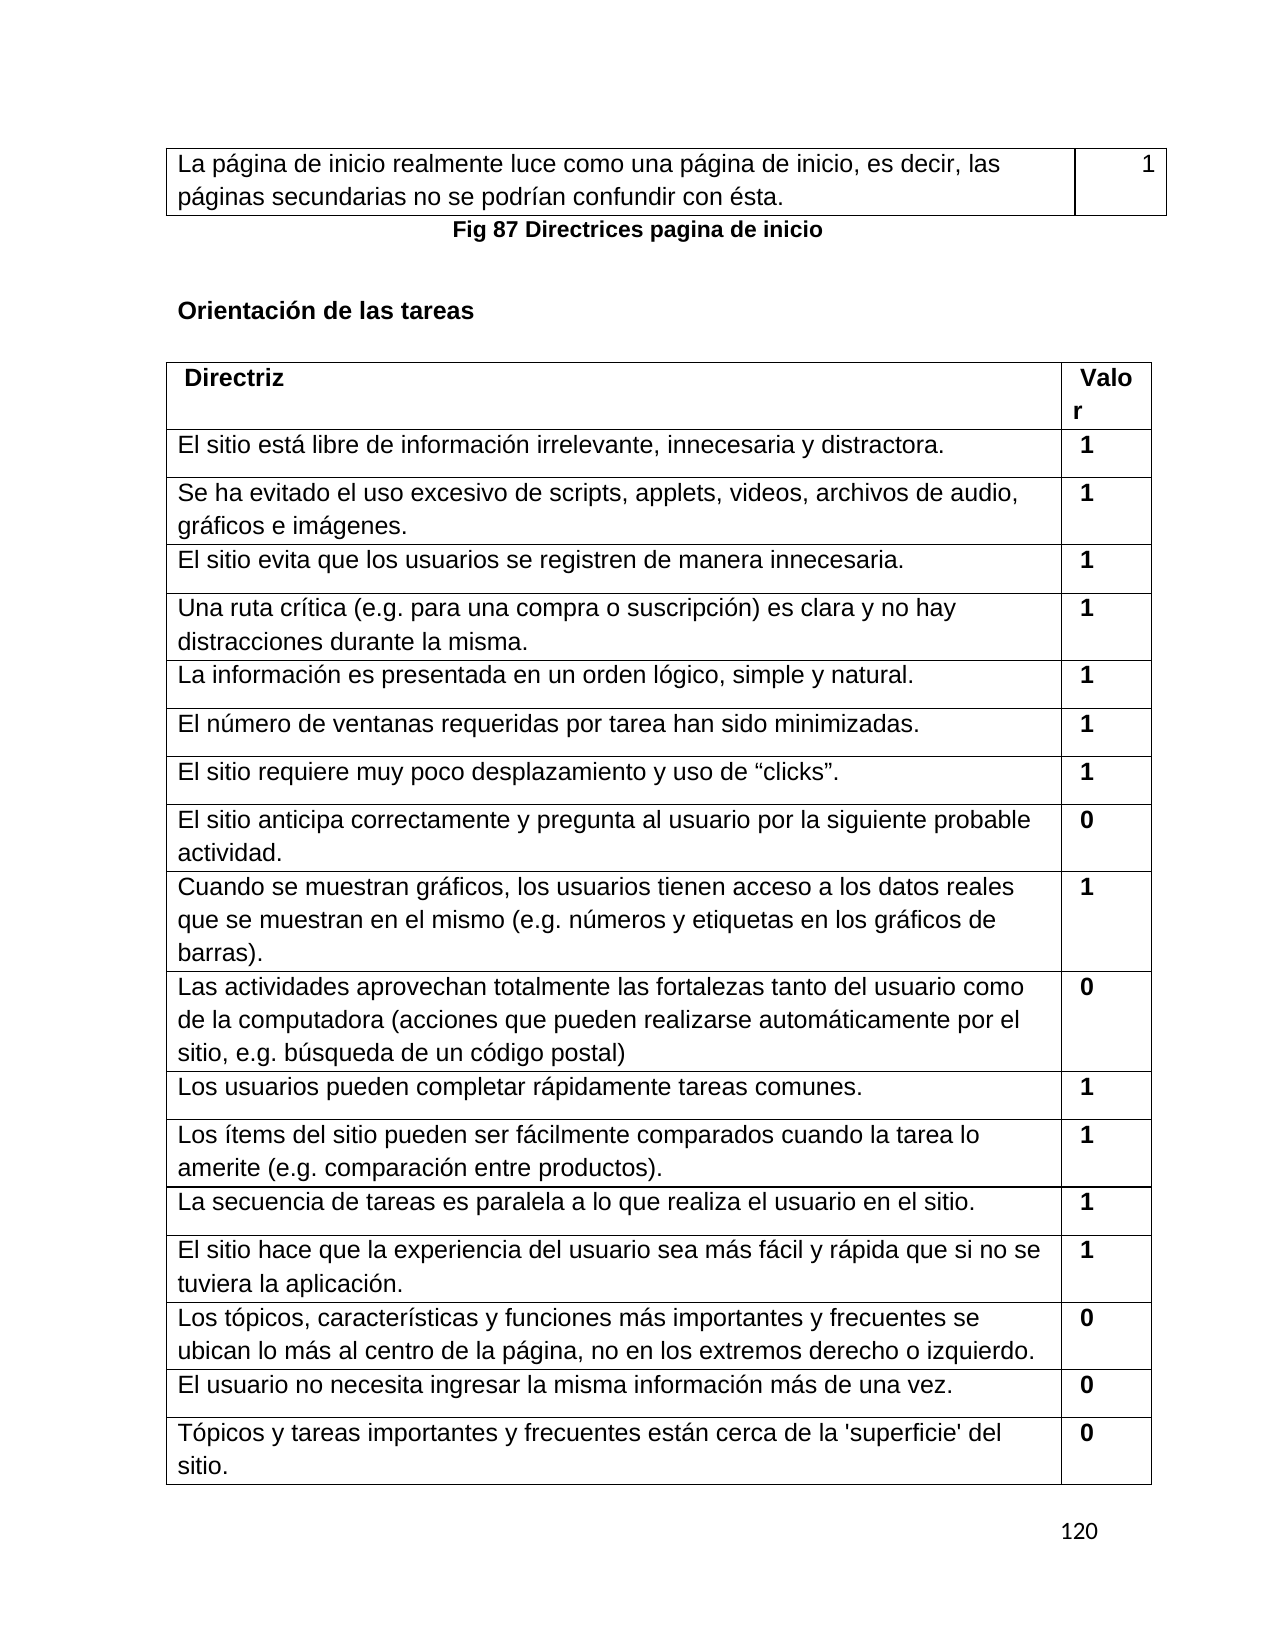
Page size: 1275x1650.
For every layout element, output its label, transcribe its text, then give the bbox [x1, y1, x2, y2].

table_cell Los ítems del sitio pueden ser fácilmente comparados cuando la tarea lo amerite (e.g. comparación entre productos). [167, 1120, 1061, 1186]
table_cell La secuencia de tareas es paralela a lo que realiza el usuario en el sitio. [167, 1188, 1061, 1234]
table_cell 1 [1062, 478, 1151, 544]
table_cell 1 [1062, 545, 1151, 592]
table_cell El usuario no necesita ingresar la misma información más de una vez. [167, 1370, 1061, 1417]
table_cell 1 [1062, 709, 1151, 756]
table_cell El sitio requiere muy poco desplazamiento y uso de “clicks”. [167, 757, 1061, 804]
table_cell 1 [1062, 430, 1151, 477]
table_cell La información es presentada en un orden lógico, simple y natural. [167, 661, 1061, 708]
table_cell El sitio está libre de información irrelevante, innecesaria y distractora. [167, 430, 1061, 477]
text Orientación de las tareas [177, 296, 1098, 325]
table_cell El número de ventanas requeridas por tarea han sido minimizadas. [167, 709, 1061, 756]
table_cell Las actividades aprovechan totalmente las fortalezas tanto del usuario como de la computadora (acciones que pueden realizarse automáticamente por el sitio, e.g. búsqueda de un código postal) [167, 972, 1061, 1071]
table_cell 1 [1062, 757, 1151, 804]
table_cell 1 [1062, 1188, 1151, 1234]
table_cell 0 [1062, 805, 1151, 871]
table_cell Cuando se muestran gráficos, los usuarios tienen acceso a los datos reales que se muestran en el mismo (e.g. números y etiquetas en los gráficos de barras). [167, 872, 1061, 971]
table_cell 0 [1062, 1418, 1151, 1484]
table_cell 1 [1062, 1072, 1151, 1119]
table_cell 0 [1062, 1370, 1151, 1417]
table_cell 0 [1062, 1303, 1151, 1369]
table_cell Tópicos y tareas importantes y frecuentes están cerca de la 'superficie' del sitio. [167, 1418, 1061, 1484]
table_cell 1 [1062, 1236, 1151, 1302]
table_cell 1 [1062, 661, 1151, 708]
table_cell La página de inicio realmente luce como una página de inicio, es decir, las páginas secundarias no se podrían confundir con ésta. [167, 149, 1074, 215]
table_cell Los tópicos, características y funciones más importantes y frecuentes se ubican lo más al centro de la página, no en los extremos derecho o izquierdo. [167, 1303, 1061, 1369]
table_cell 0 [1062, 972, 1151, 1071]
table_cell El sitio hace que la experiencia del usuario sea más fácil y rápida que si no se tuviera la aplicación. [167, 1236, 1061, 1302]
table_cell Se ha evitado el uso excesivo de scripts, applets, videos, archivos de audio, gráficos e imágenes. [167, 478, 1061, 544]
table_cell 1 [1062, 1120, 1151, 1186]
table_cell Una ruta crítica (e.g. para una compra o suscripción) es clara y no hay distracciones durante la misma. [167, 594, 1061, 659]
table_cell El sitio evita que los usuarios se registren de manera innecesaria. [167, 545, 1061, 592]
table_cell 1 [1062, 872, 1151, 971]
table_cell Los usuarios pueden completar rápidamente tareas comunes. [167, 1072, 1061, 1119]
table_cell 1 [1076, 149, 1166, 215]
text Fig 87 Directrices pagina de inicio [177, 216, 1098, 242]
table_header Valor [1062, 363, 1151, 429]
table_cell El sitio anticipa correctamente y pregunta al usuario por la siguiente probable actividad. [167, 805, 1061, 871]
table_cell 1 [1062, 594, 1151, 659]
table_header Directriz [167, 363, 1061, 429]
